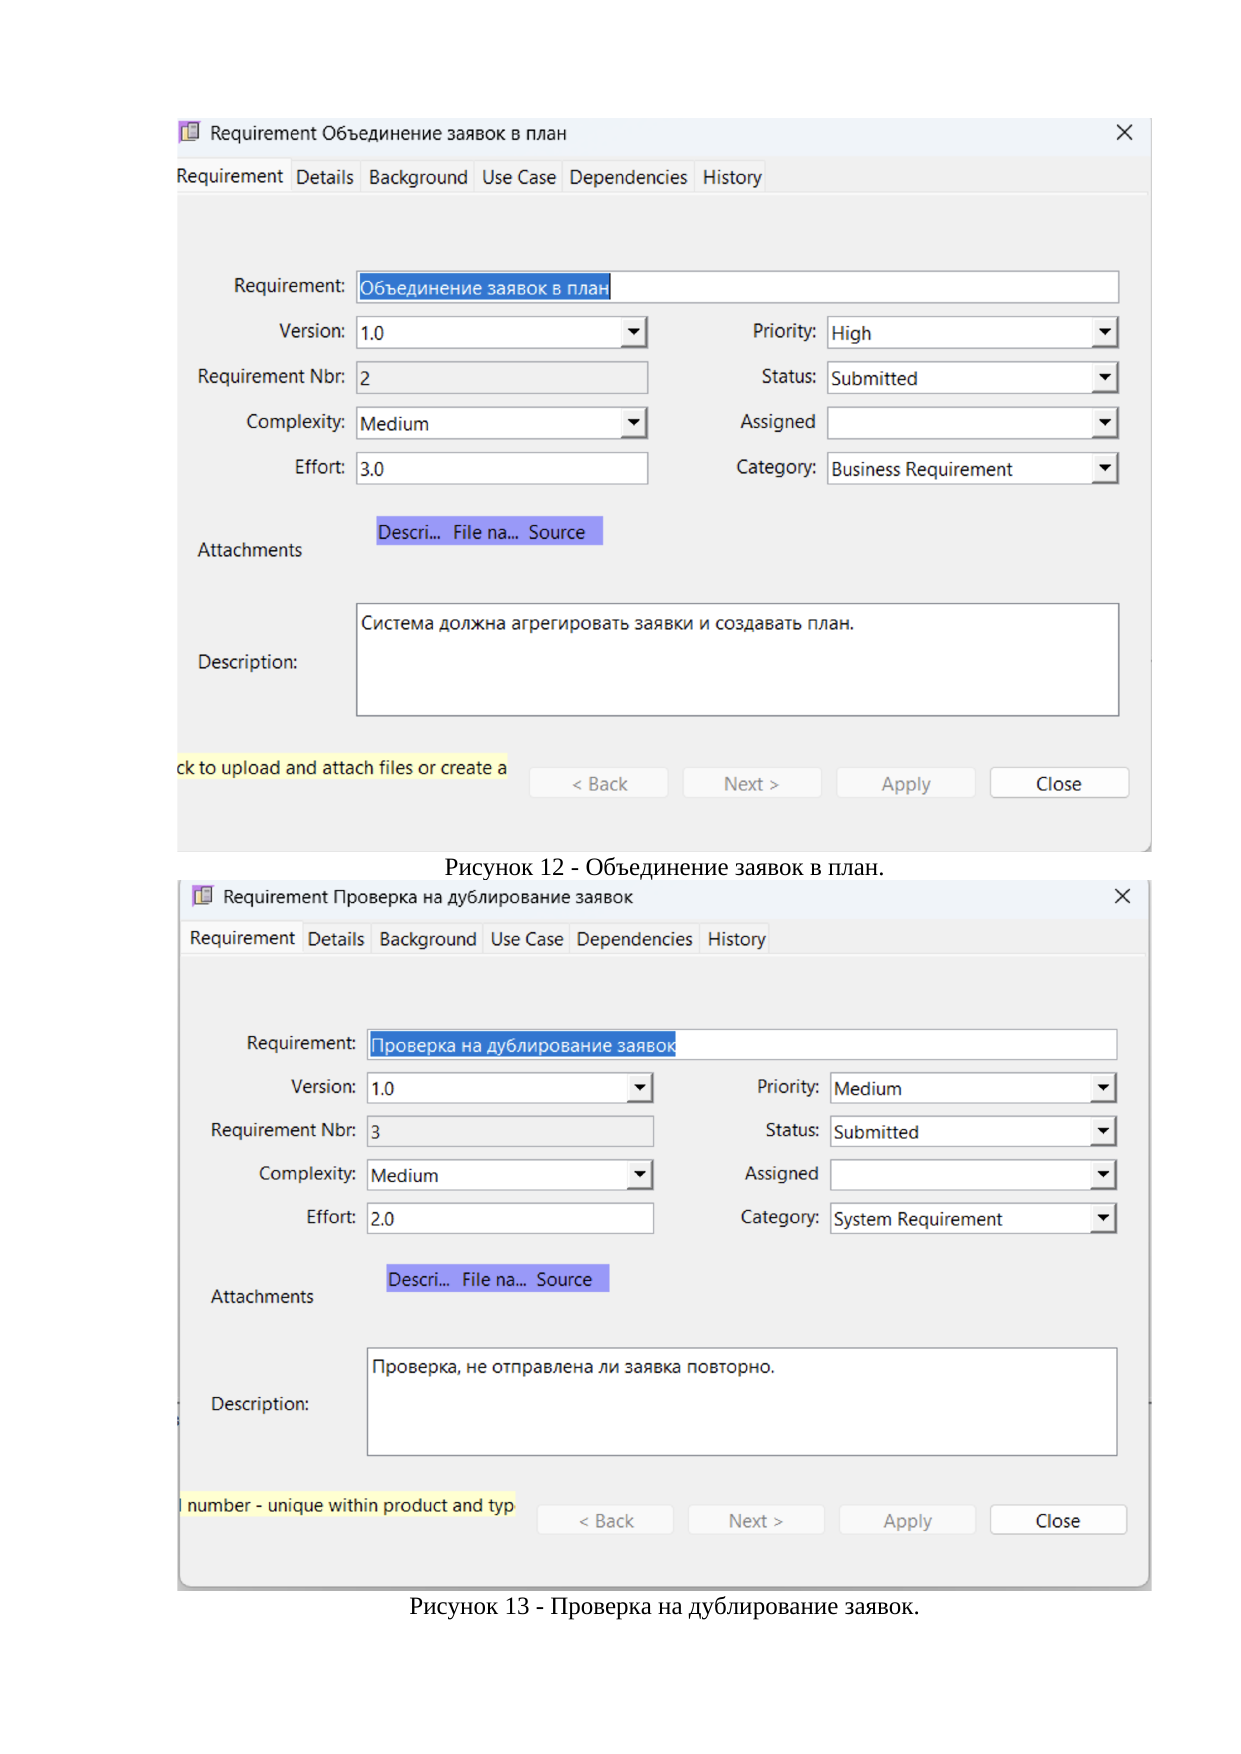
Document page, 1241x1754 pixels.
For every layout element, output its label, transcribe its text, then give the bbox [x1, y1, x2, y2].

picture [177, 880, 1152, 1591]
picture [177, 118, 1152, 852]
text Рисунок 12 - Объединение заявок в план. [177, 852, 1152, 880]
text Рисунок 13 - Проверка на дублирование заявок. [177, 1591, 1152, 1620]
